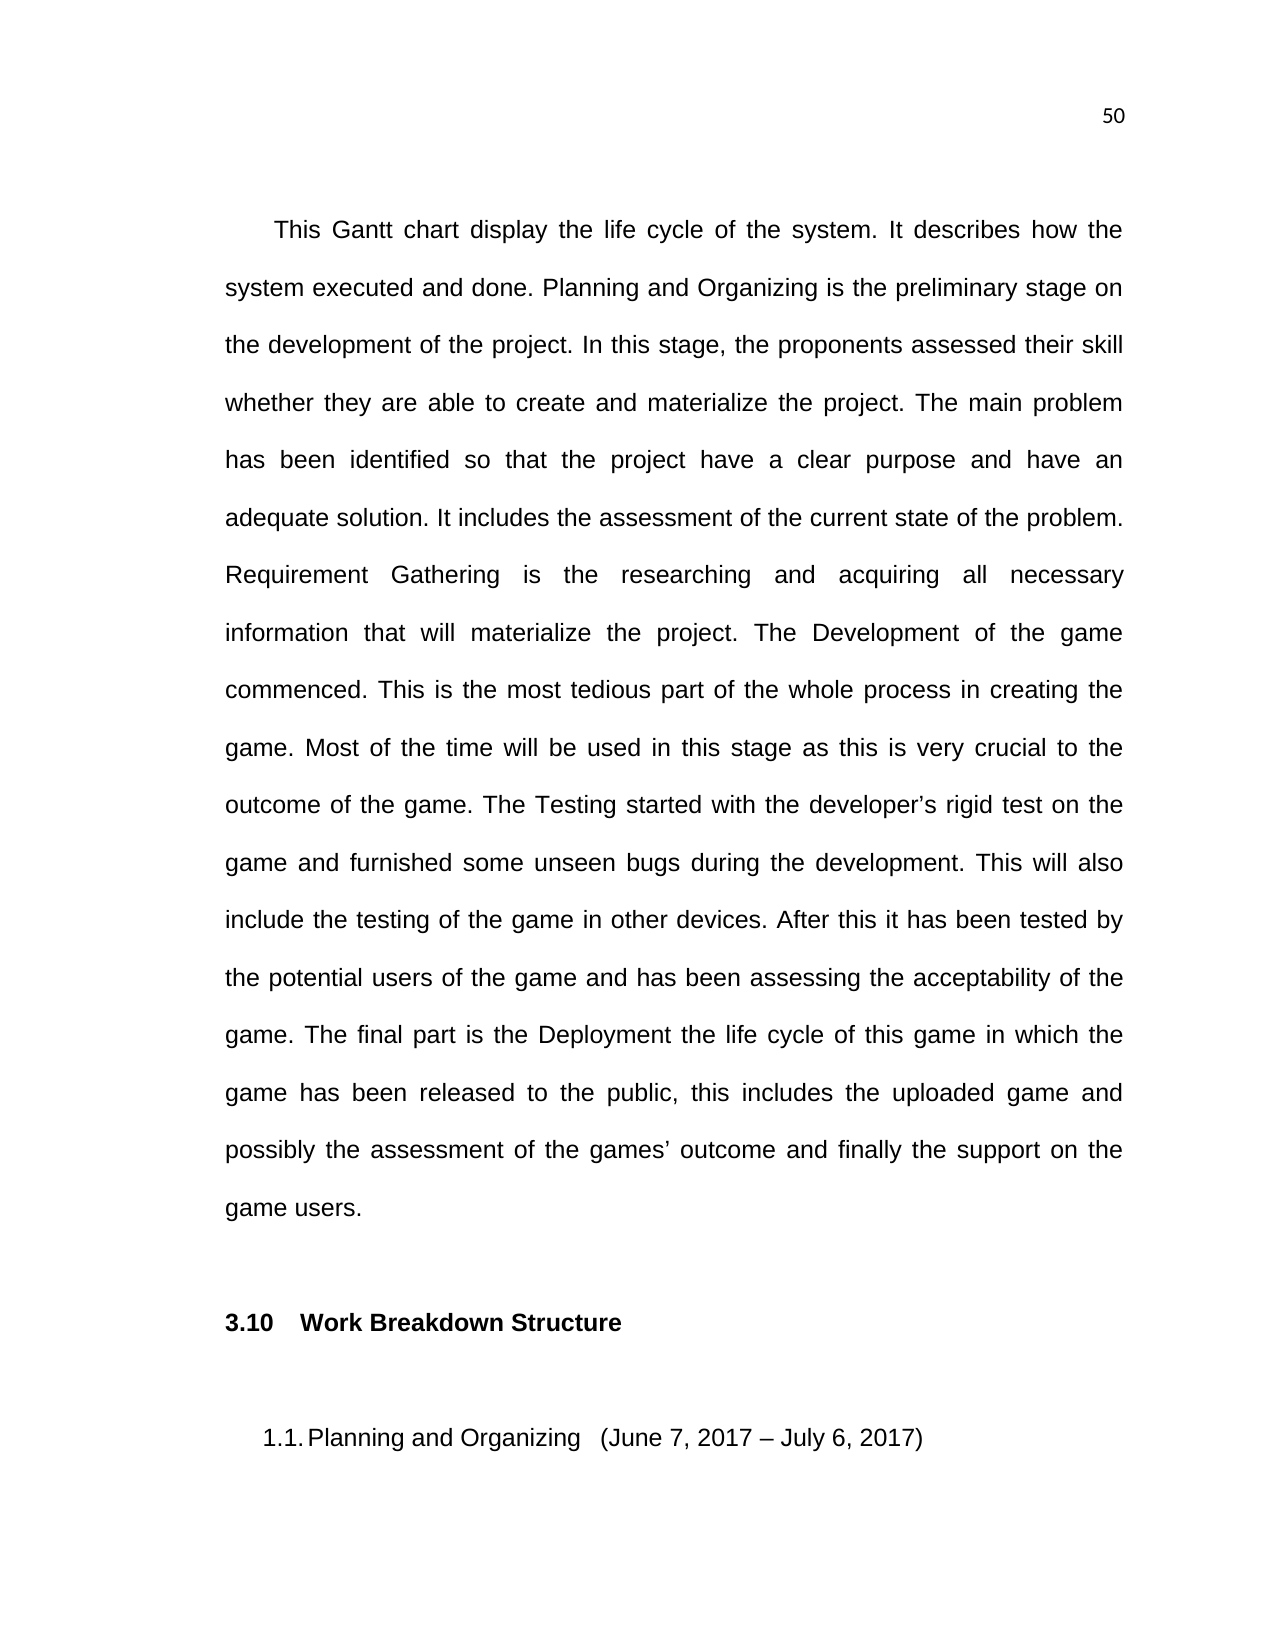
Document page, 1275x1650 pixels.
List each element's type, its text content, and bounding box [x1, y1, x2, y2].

text This Gantt chart display the life cycle of the system. It describes how the system executed and done. Planning and Organizing is the preliminary stage on the development of the project. In this stage, the proponents assessed their skill whether they are able to create and materialize the project. The main problem has been identified so that the project have a clear purpose and have an adequate solution. It includes the assessment of the current state of the problem. Requirement Gathering is the researching and acquiring all necessary information that will materialize the project. The Development of the game commenced. This is the most tedious part of the whole process in creating the game. Most of the time will be used in this stage as this is very crucial to the outcome of the game. The Testing started with the developer’s rigid test on the game and furnished some unseen bugs during the development. This will also include the testing of the game in other devices. After this it has been tested by the potential users of the game and has been assessing the acceptability of the game. The final part is the Deployment the life cycle of this game in which the game has been released to the public, this includes the uploaded game and possibly the assessment of the games’ outcome and finally the support on the game users. [225, 215, 1125, 1221]
list Work Breakdown Structure [225, 1308, 1125, 1336]
list Planning and Organizing (June 7, 2017 – July 6, 2017) [262, 1423, 1125, 1451]
